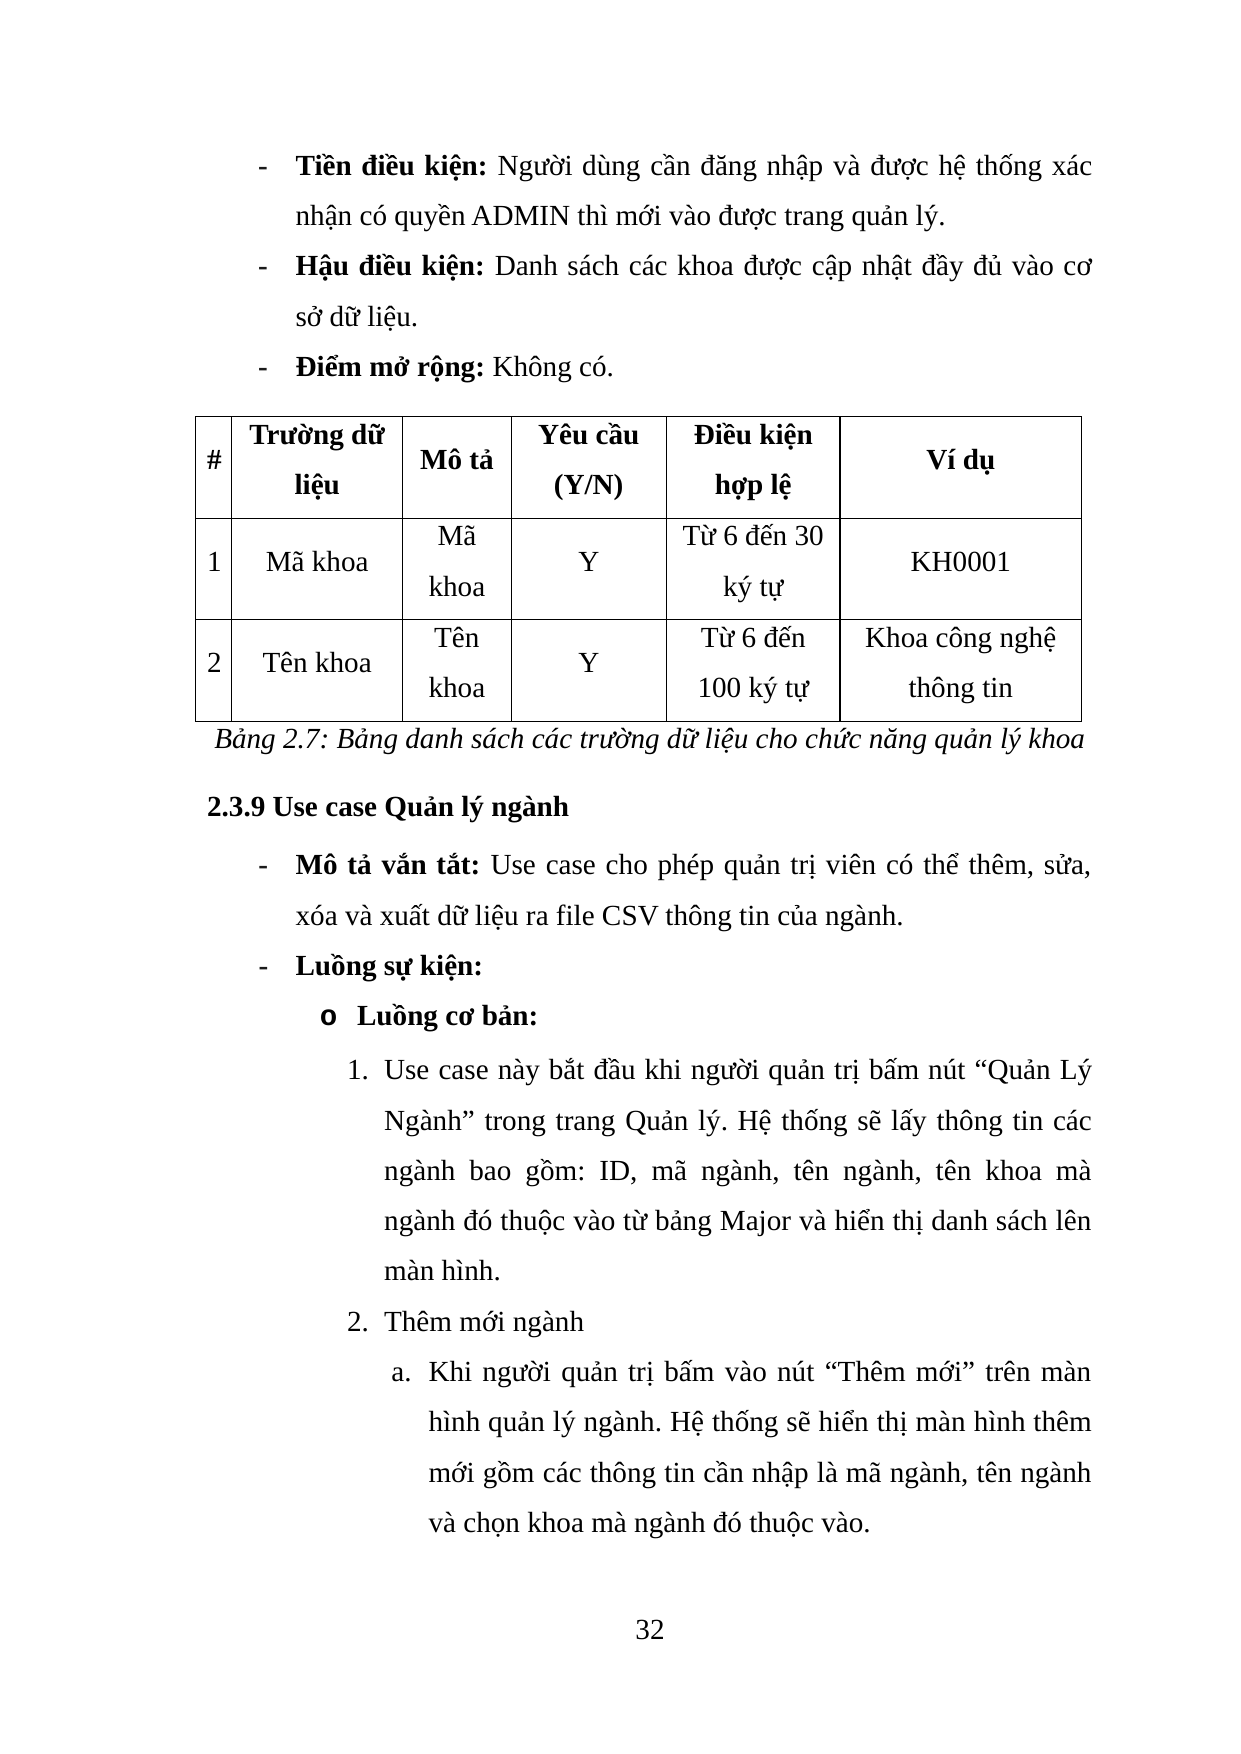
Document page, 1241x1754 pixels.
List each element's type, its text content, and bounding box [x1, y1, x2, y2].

table_header Ví dụ [841, 417, 1081, 517]
table_cell 2 [196, 620, 231, 721]
table_cell Tên khoa [403, 620, 511, 721]
list Hậu điều kiện: Danh sách các khoa được cập nhật đầy đủ vào cơ sở dữ liệu. [258, 248, 1092, 332]
table_cell Y [512, 519, 666, 619]
table_cell Y [512, 620, 666, 721]
table_cell Khoa công nghệ thông tin [841, 620, 1081, 721]
table_header Yêu cầu (Y/N) [512, 417, 666, 517]
list Khi người quản trị bấm vào nút “Thêm mới” trên màn hình quản lý ngành. Hệ thống sẽ hiển thị màn hình thêm mới gồm các thông tin cần nhập là mã ngành, tên ngành và chọn khoa mà ngành đó thuộc vào. [391, 1354, 1092, 1539]
list Tiền điều kiện: Người dùng cần đăng nhập và được hệ thống xác nhận có quyền ADMIN thì mới vào được trang quản lý. [258, 148, 1092, 232]
list Luồng sự kiện: [258, 948, 1092, 981]
table_header Mô tả [403, 417, 511, 517]
list Thêm mới ngành [347, 1304, 1092, 1337]
list Use case này bắt đầu khi người quản trị bấm nút “Quản Lý Ngành” trong trang Quản lý. Hệ thống sẽ lấy thông tin các ngành bao gồm: ID, mã ngành, tên ngành, tên khoa mà ngành đó thuộc vào từ bảng Major và hiển thị danh sách lên màn hình. [347, 1052, 1092, 1287]
table_cell Mã khoa [232, 519, 402, 619]
table_header Điều kiện hợp lệ [667, 417, 839, 517]
subtitle 2.3.9 Use case Quản lý ngành [207, 789, 1092, 822]
list Điểm mở rộng: Không có. [258, 349, 1092, 382]
list Luồng cơ bản: [319, 998, 1092, 1034]
table_cell Mã khoa [403, 519, 511, 619]
list Mô tả vắn tắt: Use case cho phép quản trị viên có thể thêm, sửa, xóa và xuất dữ liệu ra file CSV thông tin của ngành. [258, 847, 1092, 931]
table_cell Từ 6 đến 30 ký tự [667, 519, 839, 619]
text Bảng 2.7: Bảng danh sách các trường dữ liệu cho chức năng quản lý khoa [207, 722, 1092, 755]
table_cell KH0001 [841, 519, 1081, 619]
table_header # [196, 417, 231, 517]
table_cell Từ 6 đến 100 ký tự [667, 620, 839, 721]
table_cell 1 [196, 519, 231, 619]
table_header Trường dữ liệu [232, 417, 402, 517]
table_cell Tên khoa [232, 620, 402, 721]
